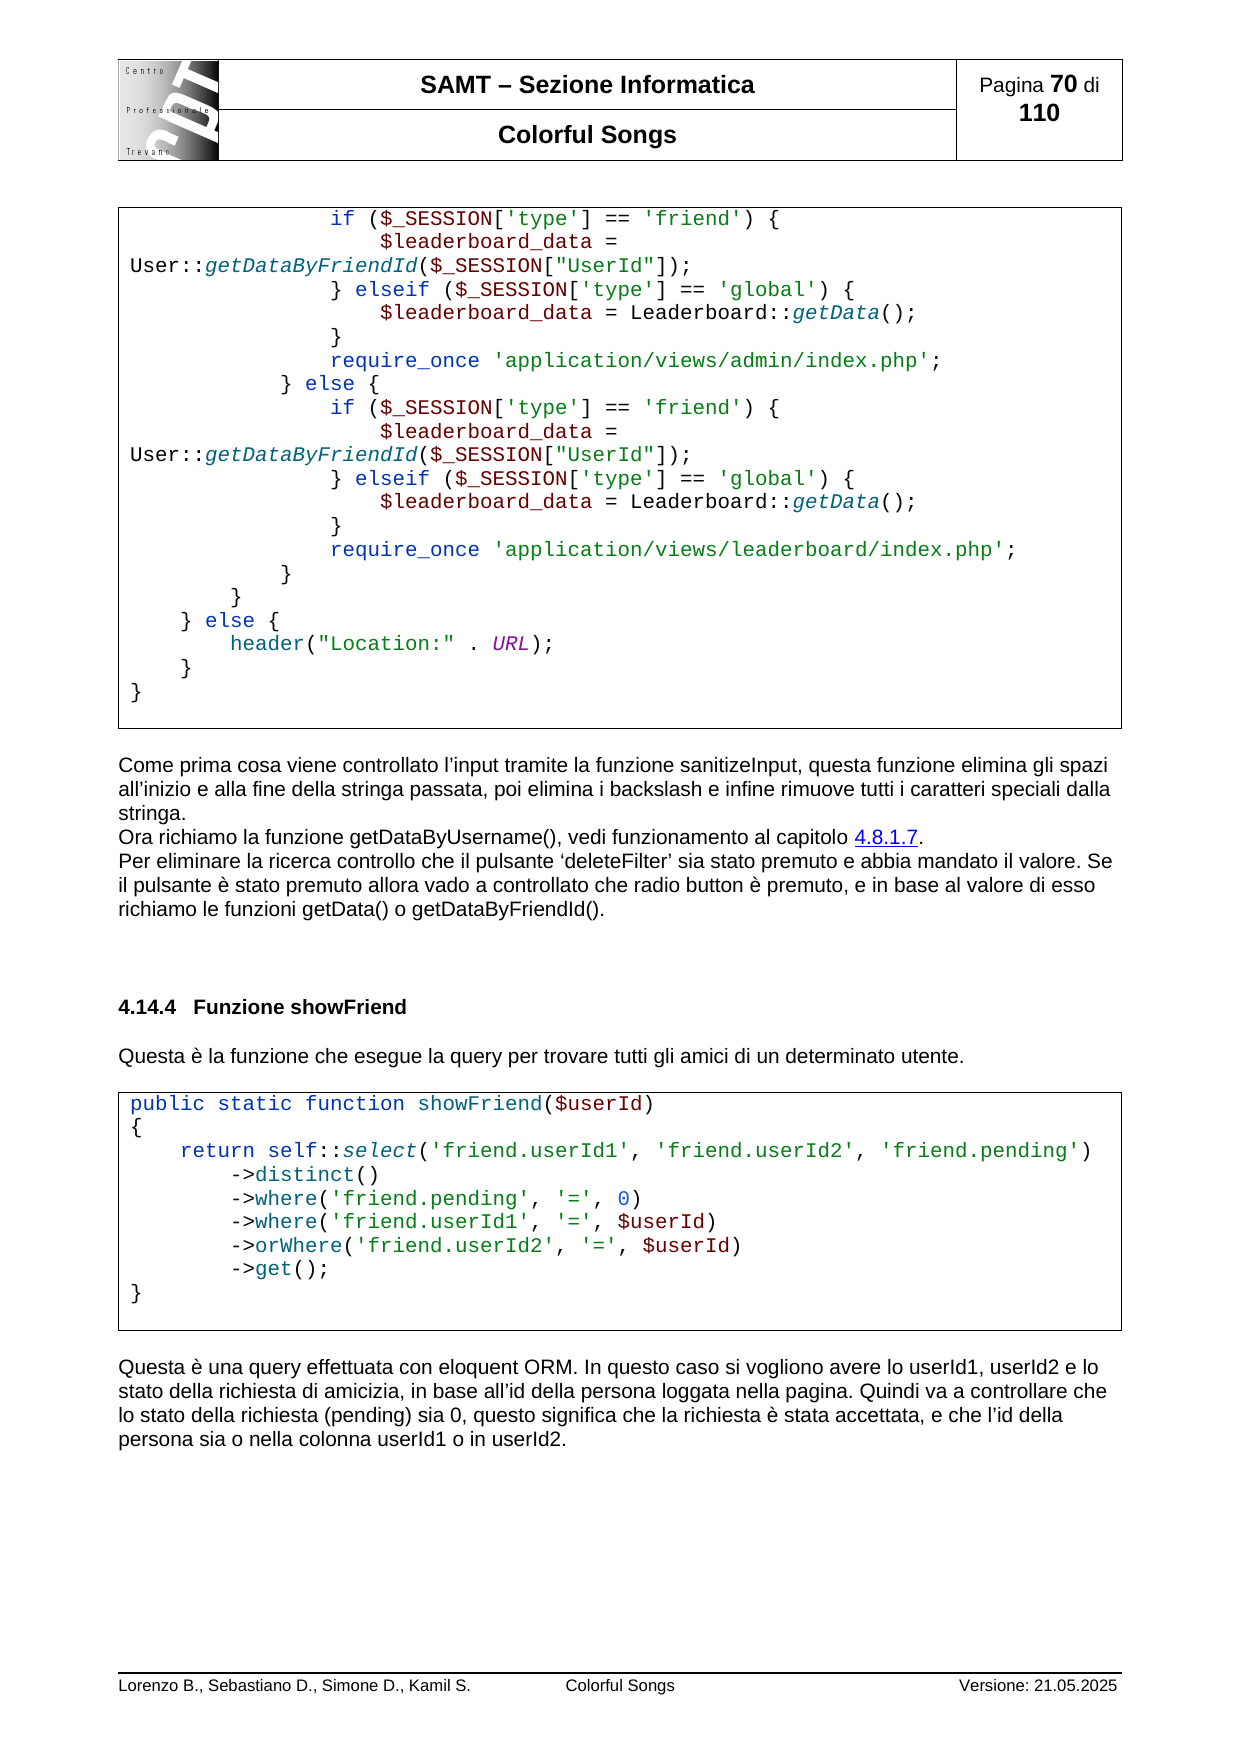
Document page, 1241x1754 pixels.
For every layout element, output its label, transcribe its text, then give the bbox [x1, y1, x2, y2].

table_header public static function showFriend($userId) { return self::select('friend.userId1', 'friend.userId2', 'friend.pending') ->distinct() ->where('friend.pending', '=', 0) ->where('friend.userId1', '=', $userId) ->orWhere('friend.userId2', '=', $userId) ->get(); } [119, 1093, 1121, 1330]
text Per eliminare la ricerca controllo che il pulsante ‘deleteFilter’ sia stato premuto e abbia mandato il valore. Se il pulsante è stato premuto allora vado a controllato che radio button è premuto, e in base al valore di esso richiamo le funzioni getData() o getDataByFriendId(). [118, 849, 1122, 921]
picture [118, 60, 219, 160]
text Ora richiamo la funzione getDataByUsername(), vedi funzionamento al capitolo 4.8.1.7. [118, 825, 1122, 849]
subtitle Funzione showFriend [118, 995, 1122, 1019]
text Questa è la funzione che esegue la query per trovare tutti gli amici di un determinato utente. [118, 1044, 1122, 1068]
text Come prima cosa viene controllato l’input tramite la funzione sanitizeInput, questa funzione elimina gli spazi all’inizio e alla fine della stringa passata, poi elimina i backslash e infine rimuove tutti i caratteri speciali dalla stringa. [118, 753, 1122, 825]
text Questa è una query effettuata con eloquent ORM. In questo caso si vogliono avere lo userId1, userId2 e lo stato della richiesta di amicizia, in base all’id della persona loggata nella pagina. Quindi va a controllare che lo stato della richiesta (pending) sia 0, questo significa che la richiesta è stata accettata, e che l’id della persona sia o nella colonna userId1 o in userId2. [118, 1355, 1122, 1451]
